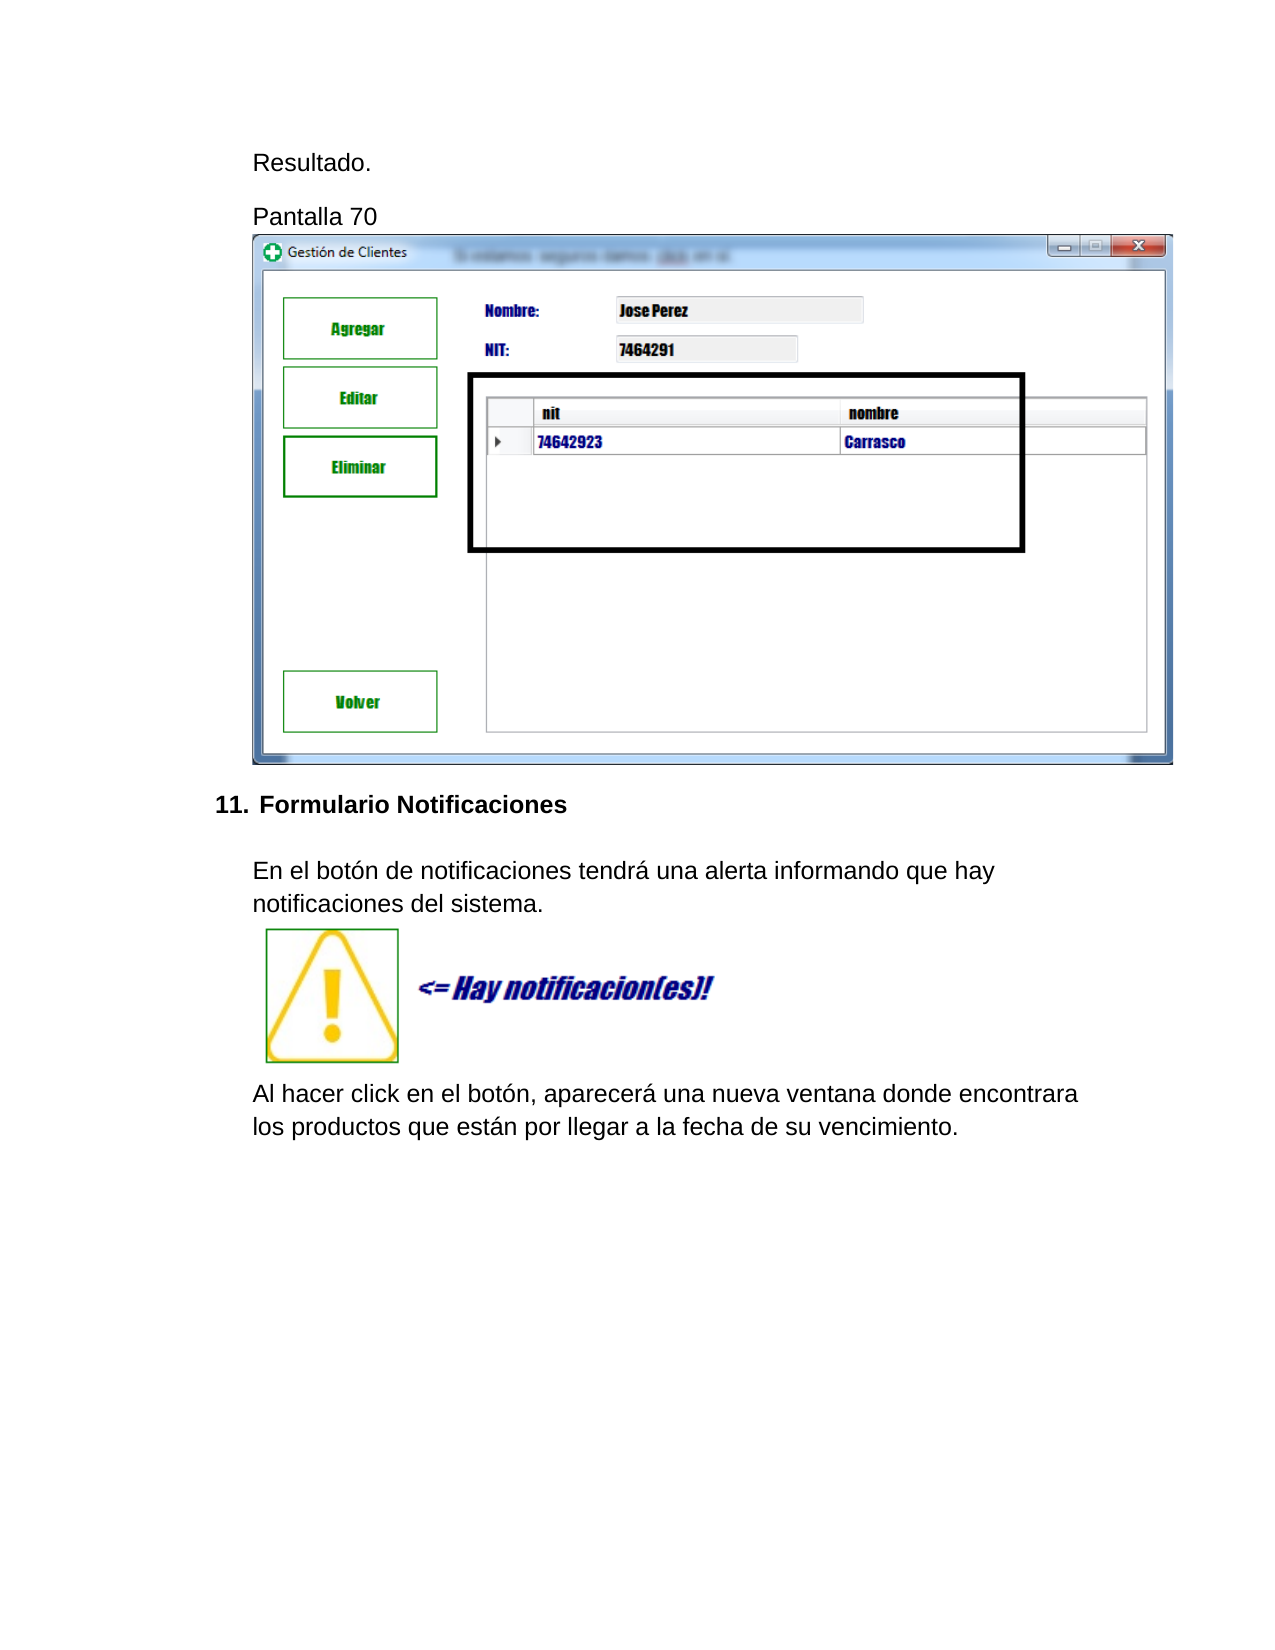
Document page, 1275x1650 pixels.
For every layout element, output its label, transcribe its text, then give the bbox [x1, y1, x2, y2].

picture [252, 921, 729, 1076]
text Pantalla 70 [252, 201, 1098, 234]
picture [252, 234, 1174, 765]
text Resultado. [252, 148, 1098, 176]
list Formulario Notificaciones [215, 789, 1098, 818]
list En el botón de notificaciones tendrá una alerta informando que hay notificaciones del sistema. [252, 856, 1098, 917]
list Al hacer click en el botón, aparecerá una nueva ventana donde encontrara los productos que están por llegar a la fecha de su vencimiento. [252, 1079, 1098, 1141]
